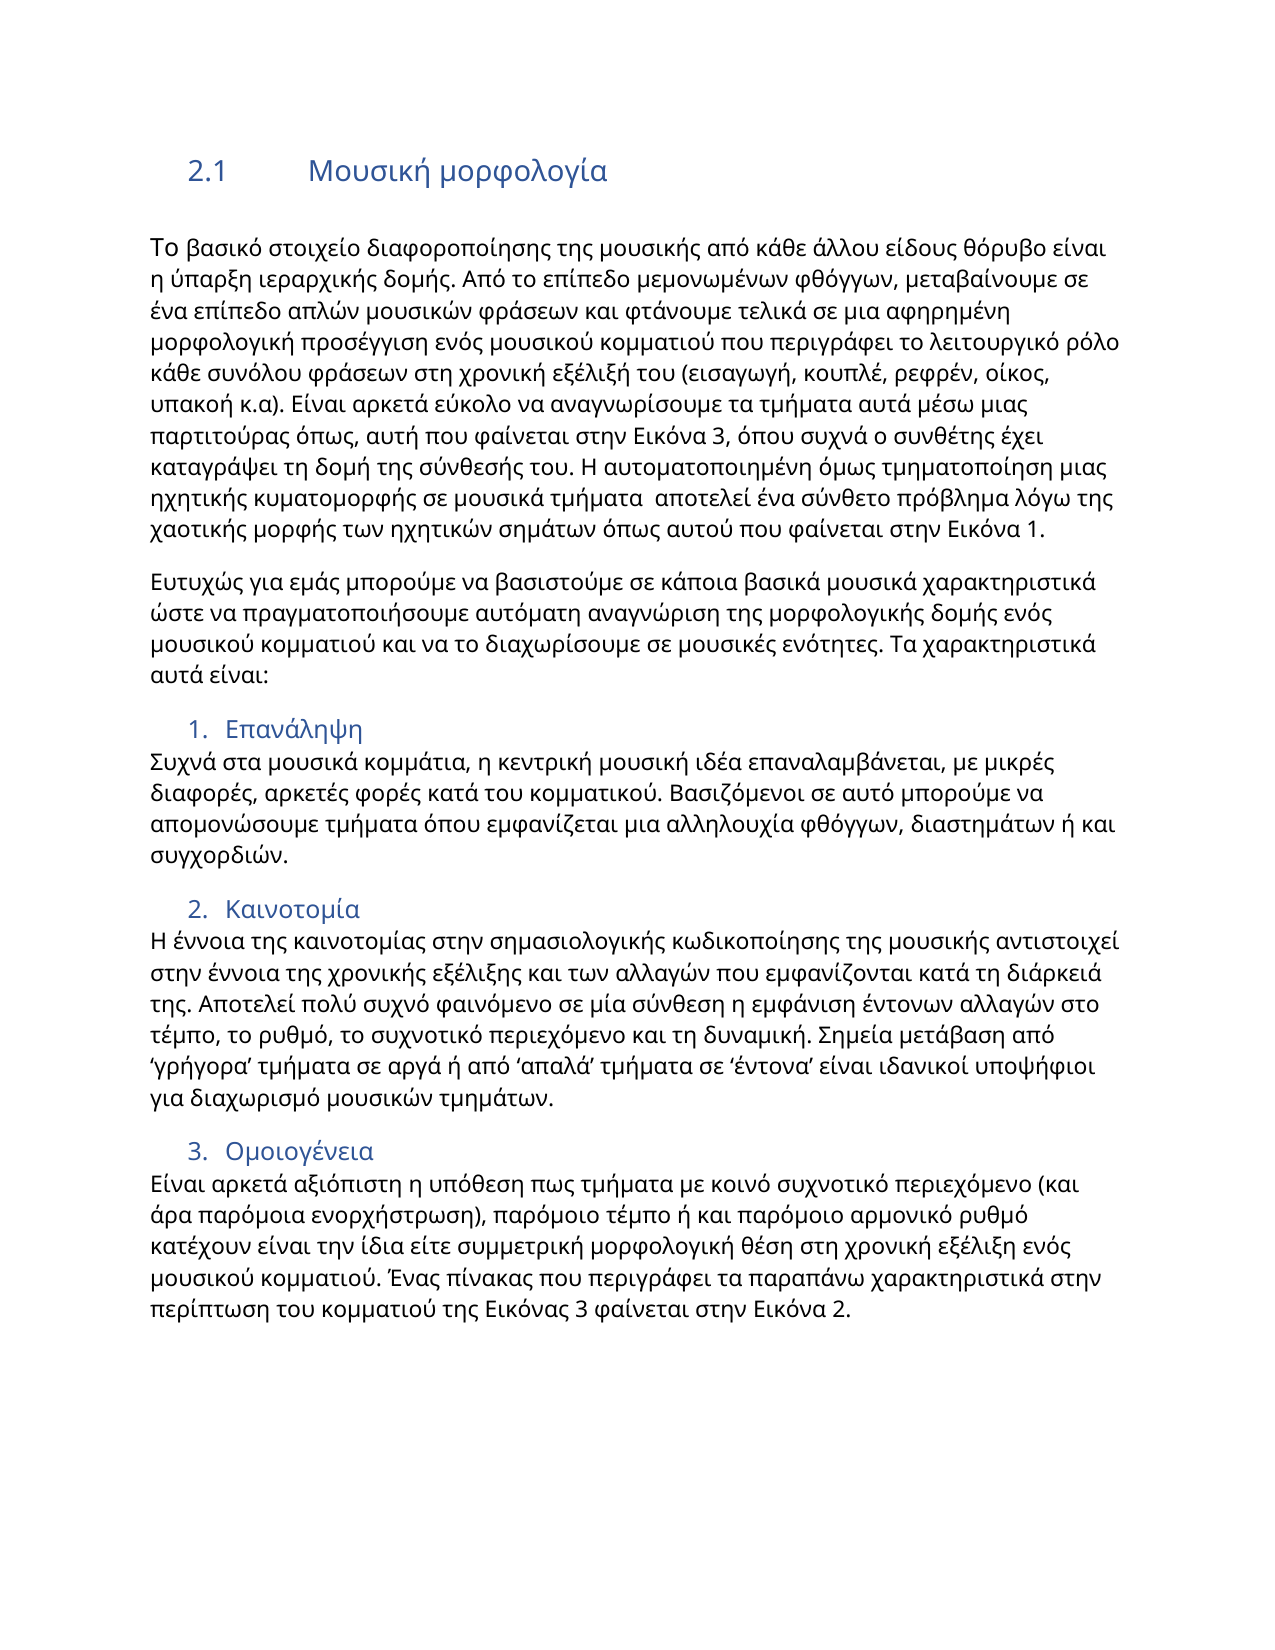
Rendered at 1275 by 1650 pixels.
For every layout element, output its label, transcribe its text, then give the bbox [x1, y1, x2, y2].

text Το βασικό στοιχείο διαφοροποίησης της μουσικής από κάθε άλλου είδους θόρυβο είναι η ύπαρξη ιεραρχικής δομής. Από το επίπεδο μεμονωμένων φθόγγων, μεταβαίνουμε σε ένα επίπεδο απλών μουσικών φράσεων και φτάνουμε τελικά σε μια αφηρημένη μορφολογική προσέγγιση ενός μουσικού κομματιού που περιγράφει το λειτουργικό ρόλο κάθε συνόλου φράσεων στη χρονική εξέλιξή του (εισαγωγή, κουπλέ, ρεφρέν, οίκος, υπακοή κ.α). Είναι αρκετά εύκολο να αναγνωρίσουμε τα τμήματα αυτά μέσω μιας παρτιτούρας όπως, αυτή που φαίνεται στην Εικόνα 3, όπου συχνά ο συνθέτης έχει καταγράψει τη δομή της σύνθεσής του. Η αυτοματοποιημένη όμως τμηματοποίηση μιας ηχητικής κυματομορφής σε μουσικά τμήματα αποτελεί ένα σύνθετο πρόβλημα λόγω της χαοτικής μορφής των ηχητικών σημάτων όπως αυτού που φαίνεται στην Εικόνα 1. [150, 229, 1125, 545]
subtitle Μουσική μορφολογία [187, 150, 1125, 229]
text Ευτυχώς για εμάς μπορούμε να βασιστούμε σε κάποια βασικά μουσικά χαρακτηριστικά ώστε να πραγματοποιήσουμε αυτόματη αναγνώριση της μορφολογικής δομής ενός μουσικού κομματιού και να το διαχωρίσουμε σε μουσικές ενότητες. Τα χαρακτηριστικά αυτά είναι: [150, 566, 1125, 691]
text Είναι αρκετά αξιόπιστη η υπόθεση πως τμήματα με κοινό συχνοτικό περιεχόμενο (και άρα παρόμοια ενορχήστρωση), παρόμοιο τέμπο ή και παρόμοιο αρμονικό ρυθμό κατέχουν είναι την ίδια είτε συμμετρική μορφολογική θέση στη χρονική εξέλιξη ενός μουσικού κομματιού. Ένας πίνακας που περιγράφει τα παραπάνω χαρακτηριστικά στην περίπτωση του κομματιού της Εικόνας 3 φαίνεται στην Εικόνα 2. [150, 1168, 1125, 1324]
subtitle Επανάληψη [187, 711, 1125, 745]
subtitle Καινοτομία [187, 891, 1125, 925]
subtitle Ομοιογένεια [187, 1134, 1125, 1168]
text Συχνά στα μουσικά κομμάτια, η κεντρική μουσική ιδέα επαναλαμβάνεται, με μικρές διαφορές, αρκετές φορές κατά του κομματικού. Βασιζόμενοι σε αυτό μπορούμε να απομονώσουμε τμήματα όπου εμφανίζεται μια αλληλουχία φθόγγων, διαστημάτων ή και συγχορδιών. [150, 745, 1125, 870]
text Η έννοια της καινοτομίας στην σημασιολογικής κωδικοποίησης της μουσικής αντιστοιχεί στην έννοια της χρονικής εξέλιξης και των αλλαγών που εμφανίζονται κατά τη διάρκειά της. Αποτελεί πολύ συχνό φαινόμενο σε μία σύνθεση η εμφάνιση έντονων αλλαγών στο τέμπο, το ρυθμό, το συχνοτικό περιεχόμενο και τη δυναμική. Σημεία μετάβαση από ‘γρήγορα’ τμήματα σε αργά ή από ‘απαλά’ τμήματα σε ‘έντονα’ είναι ιδανικοί υποψήφιοι για διαχωρισμό μουσικών τμημάτων. [150, 925, 1125, 1113]
